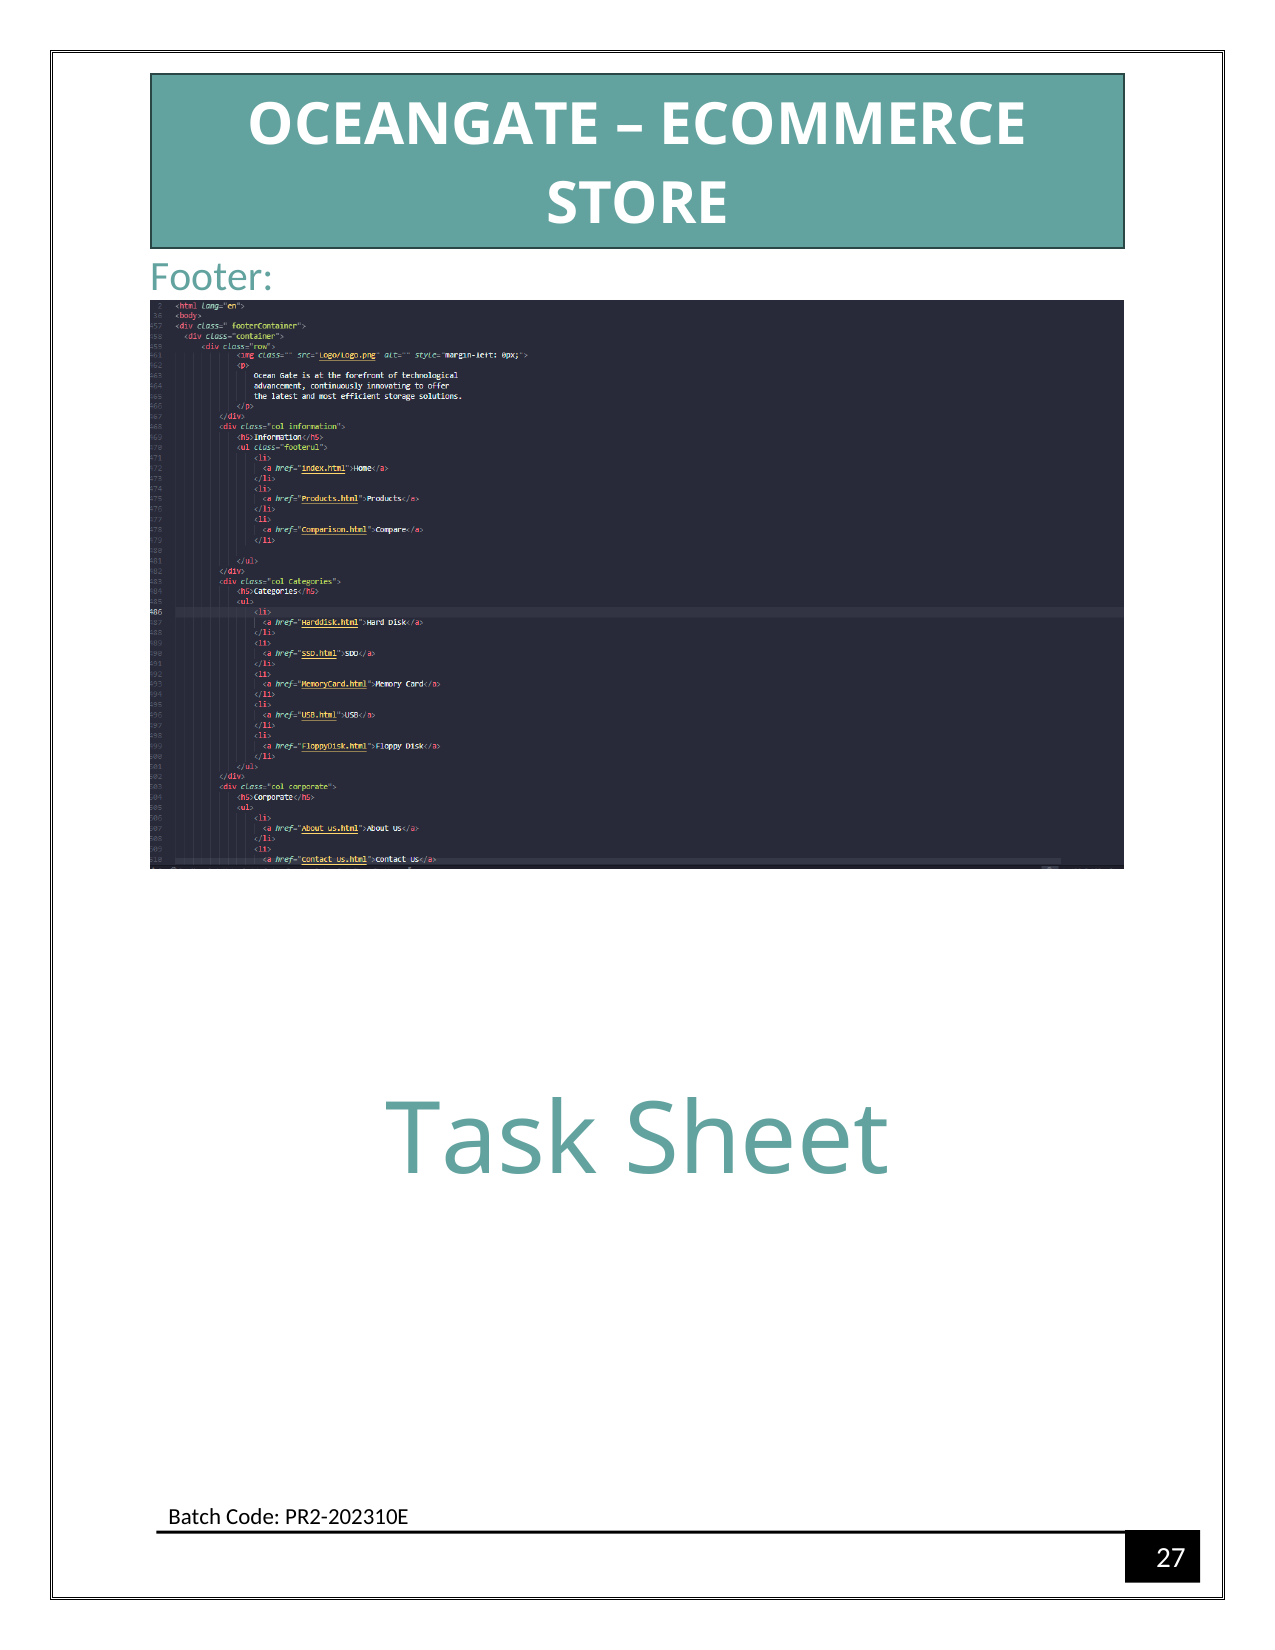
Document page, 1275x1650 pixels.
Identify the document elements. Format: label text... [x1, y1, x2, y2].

text Task Sheet [150, 1067, 1125, 1203]
picture [150, 300, 1124, 869]
